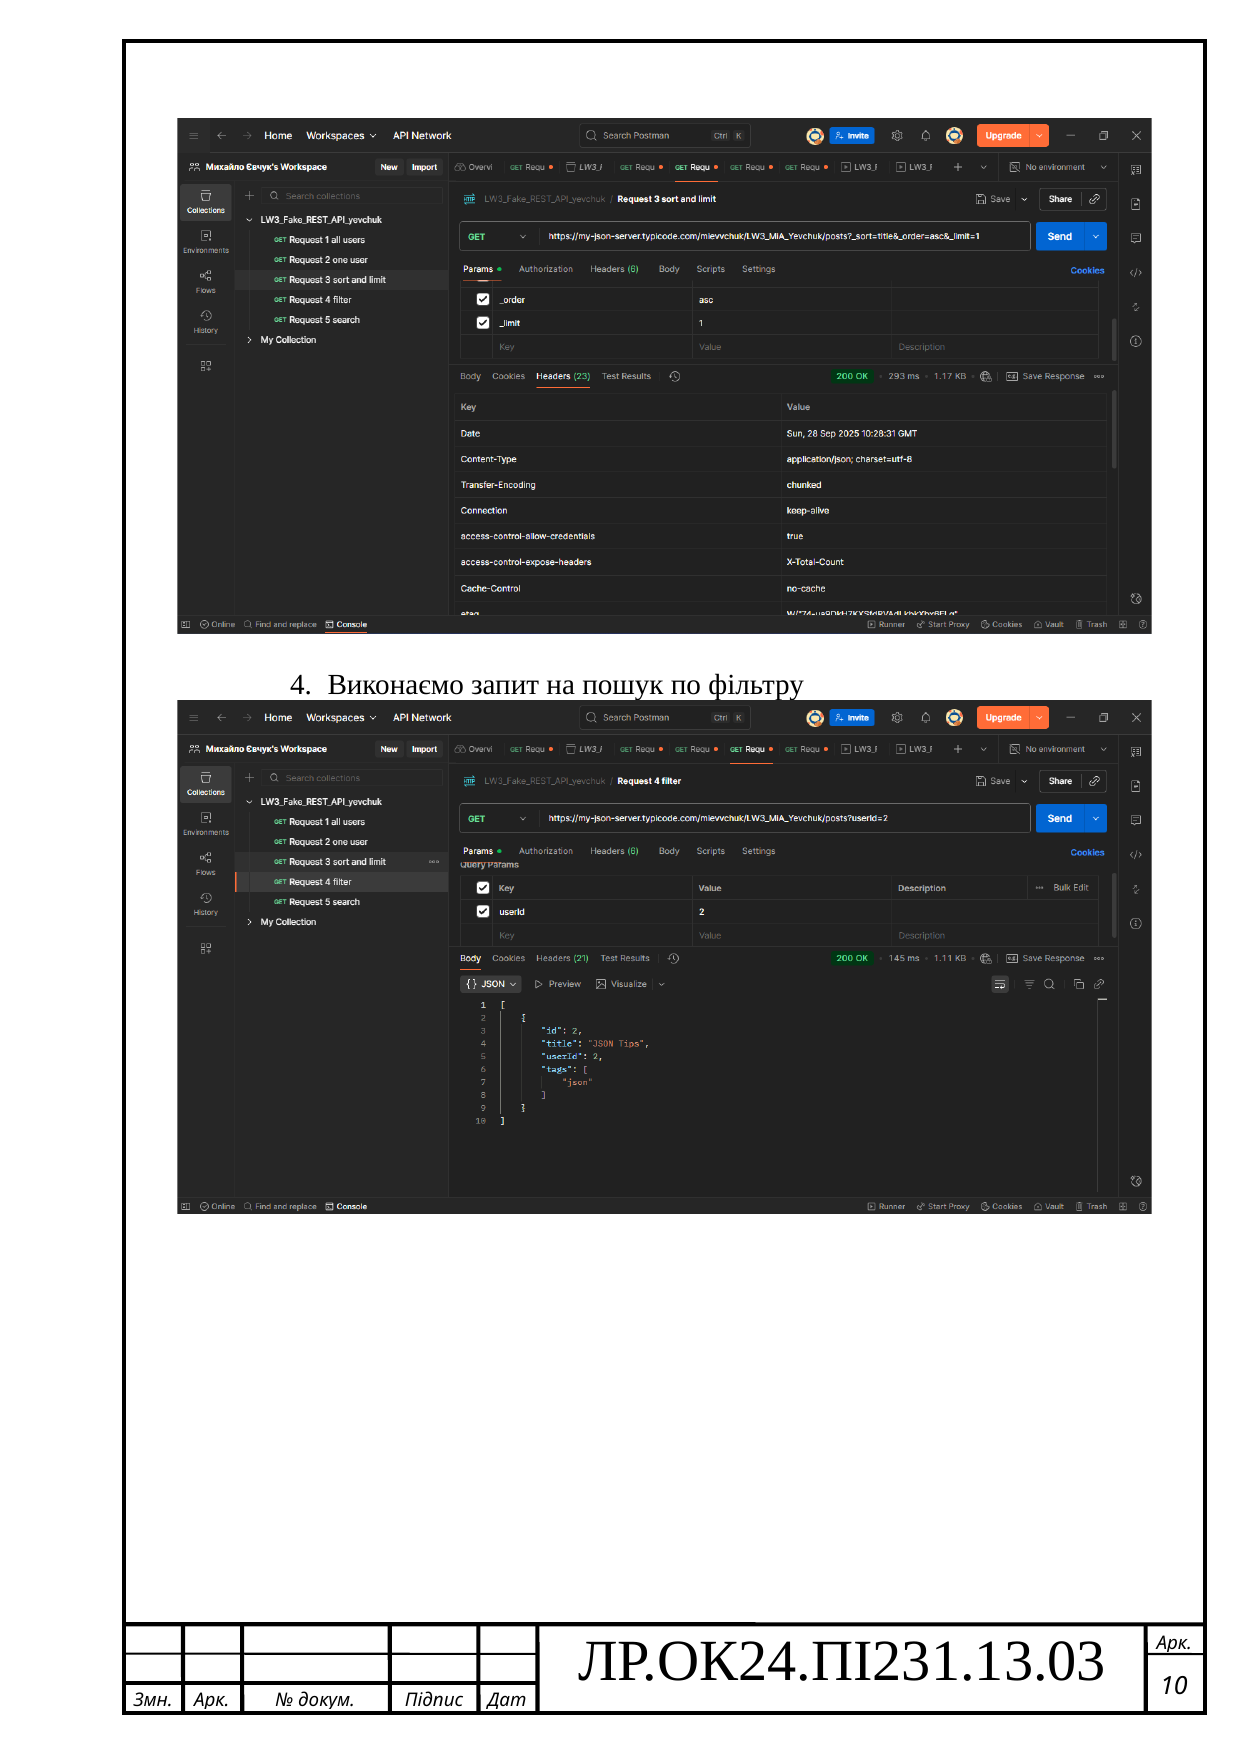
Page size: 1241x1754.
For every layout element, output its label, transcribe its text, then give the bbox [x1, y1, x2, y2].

picture [177, 118, 1152, 634]
picture [177, 700, 1152, 1214]
list Виконаємо запит на пошук по фільтру [290, 667, 1152, 700]
